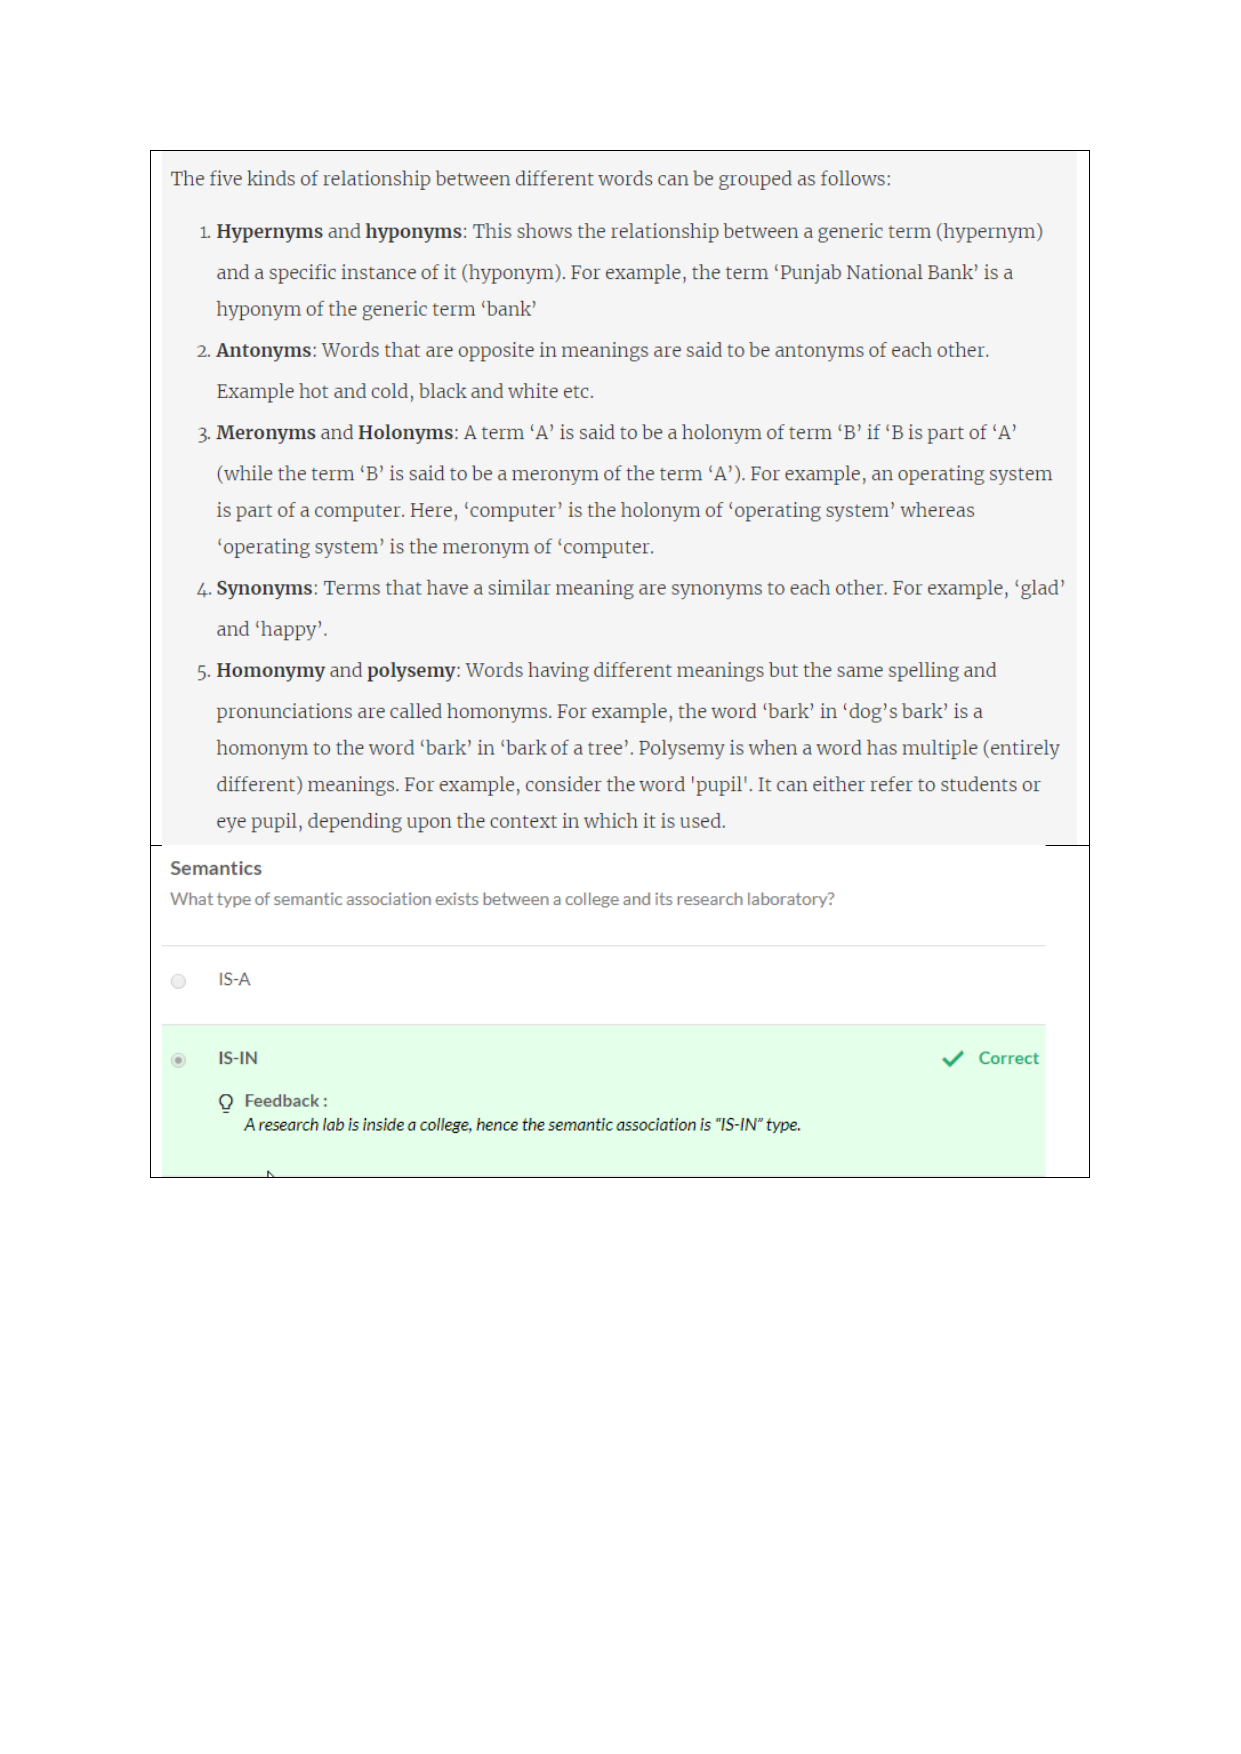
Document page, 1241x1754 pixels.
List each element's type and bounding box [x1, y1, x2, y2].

table_cell [1046, 846, 1089, 1177]
table_cell [1077, 151, 1089, 845]
table_cell [151, 151, 161, 845]
table_cell [151, 846, 161, 1177]
picture [161, 151, 1077, 1177]
